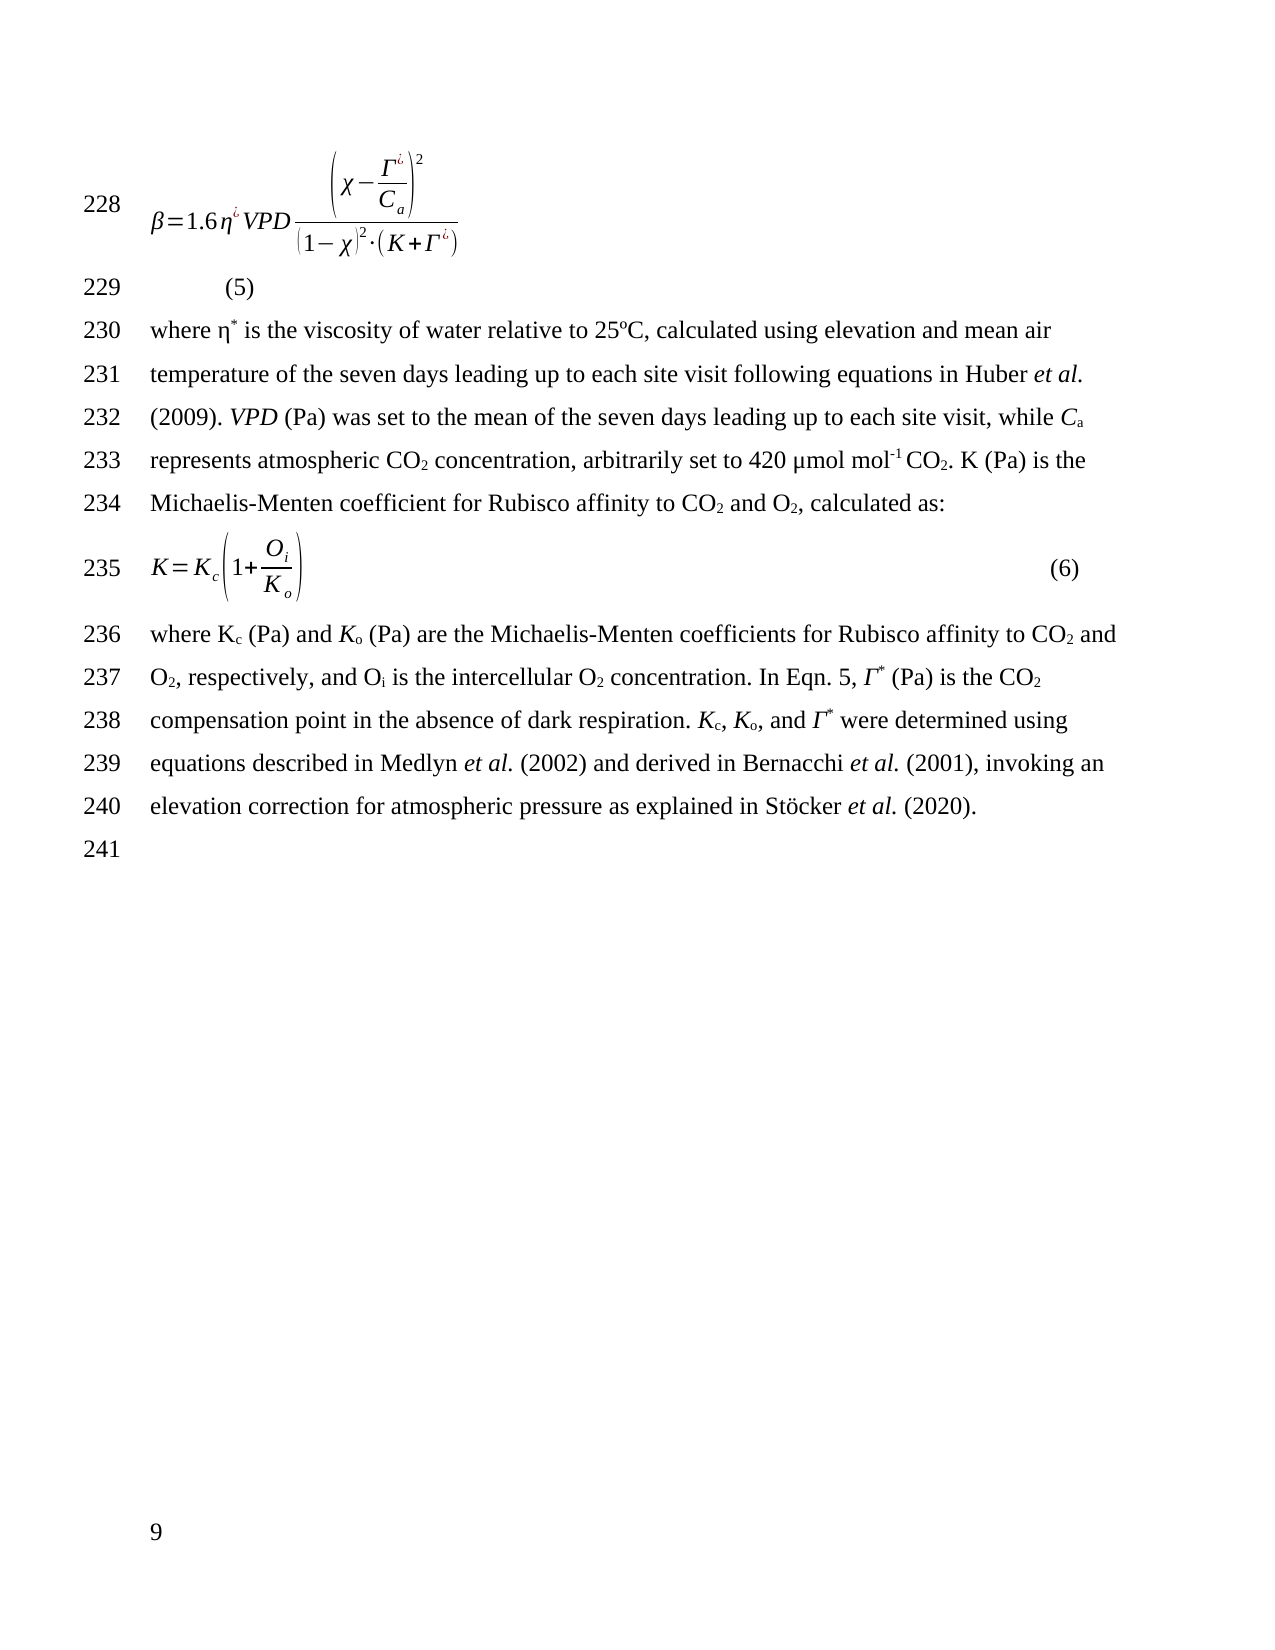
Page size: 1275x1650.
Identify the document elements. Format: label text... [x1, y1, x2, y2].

text (5) [150, 150, 1125, 301]
text where η* is the viscosity of water relative to 25ºC, calculated using elevation and mean air temperature of the seven days leading up to each site visit following equations in Huber et al. (2009). VPD (Pa) was set to the mean of the seven days leading up to each site visit, while Ca represents atmospheric CO2 concentration, arbitrarily set to 420 μmol mol-1 CO2. K (Pa) is the Michaelis-Menten coefficient for Rubisco affinity to CO2 and O2, calculated as: [150, 316, 1125, 517]
text where Kc (Pa) and Ko (Pa) are the Michaelis-Menten coefficients for Rubisco affinity to CO2 and O2, respectively, and Oi is the intercellular O2 concentration. In Eqn. 5, Γ* (Pa) is the CO2 compensation point in the absence of dark respiration. Kc, Ko, and Γ* were determined using equations described in Medlyn et al. (2002) and derived in Bernacchi et al. (2001), invoking an elevation correction for atmospheric pressure as explained in Stöcker et al. (2020). [150, 619, 1125, 820]
text (6) [150, 531, 1125, 604]
